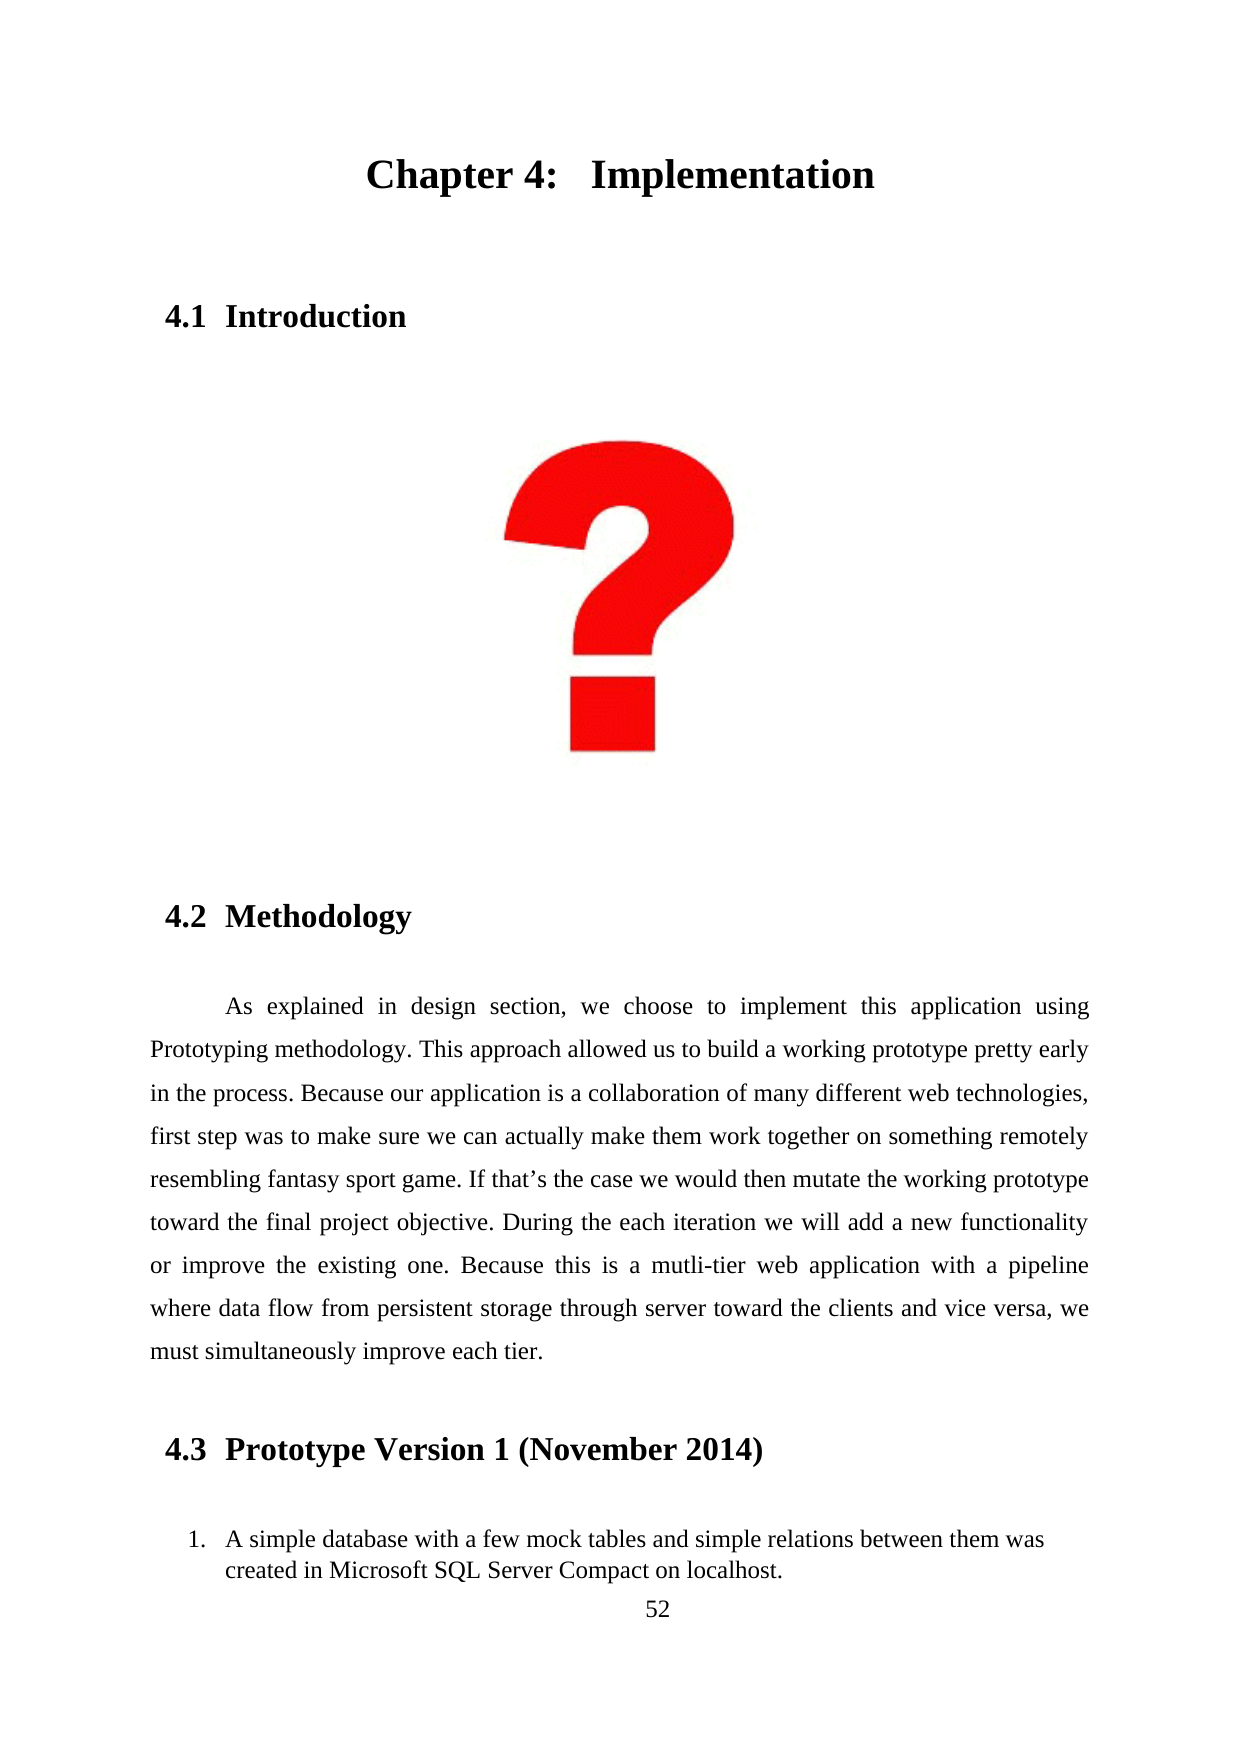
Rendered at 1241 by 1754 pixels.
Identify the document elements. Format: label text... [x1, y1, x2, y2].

subtitle Implementation [150, 150, 1090, 198]
picture [431, 390, 809, 804]
text As explained in design section, we choose to implement this application using Prototyping methodology. This approach allowed us to build a working prototype pretty early in the process. Because our application is a collaboration of many different web technologies, first step was to make sure we can actually make them work together on something remotely resembling fantasy sport game. If that’s the case we would then mutate the working prototype toward the final project objective. During the each iteration we will add a new functionality or improve the existing one. Because this is a mutli-tier web application with a pipeline where data flow from persistent storage through server toward the clients and vice versa, we must simultaneously improve each tier. [150, 991, 1090, 1365]
subtitle Prototype Version 1 (November 2014) [165, 1429, 1090, 1468]
subtitle Introduction [165, 296, 1090, 334]
subtitle Methodology [165, 896, 1090, 935]
list A simple database with a few mock tables and simple relations between them was created in Microsoft SQL Server Compact on localhost. [187, 1524, 1090, 1584]
